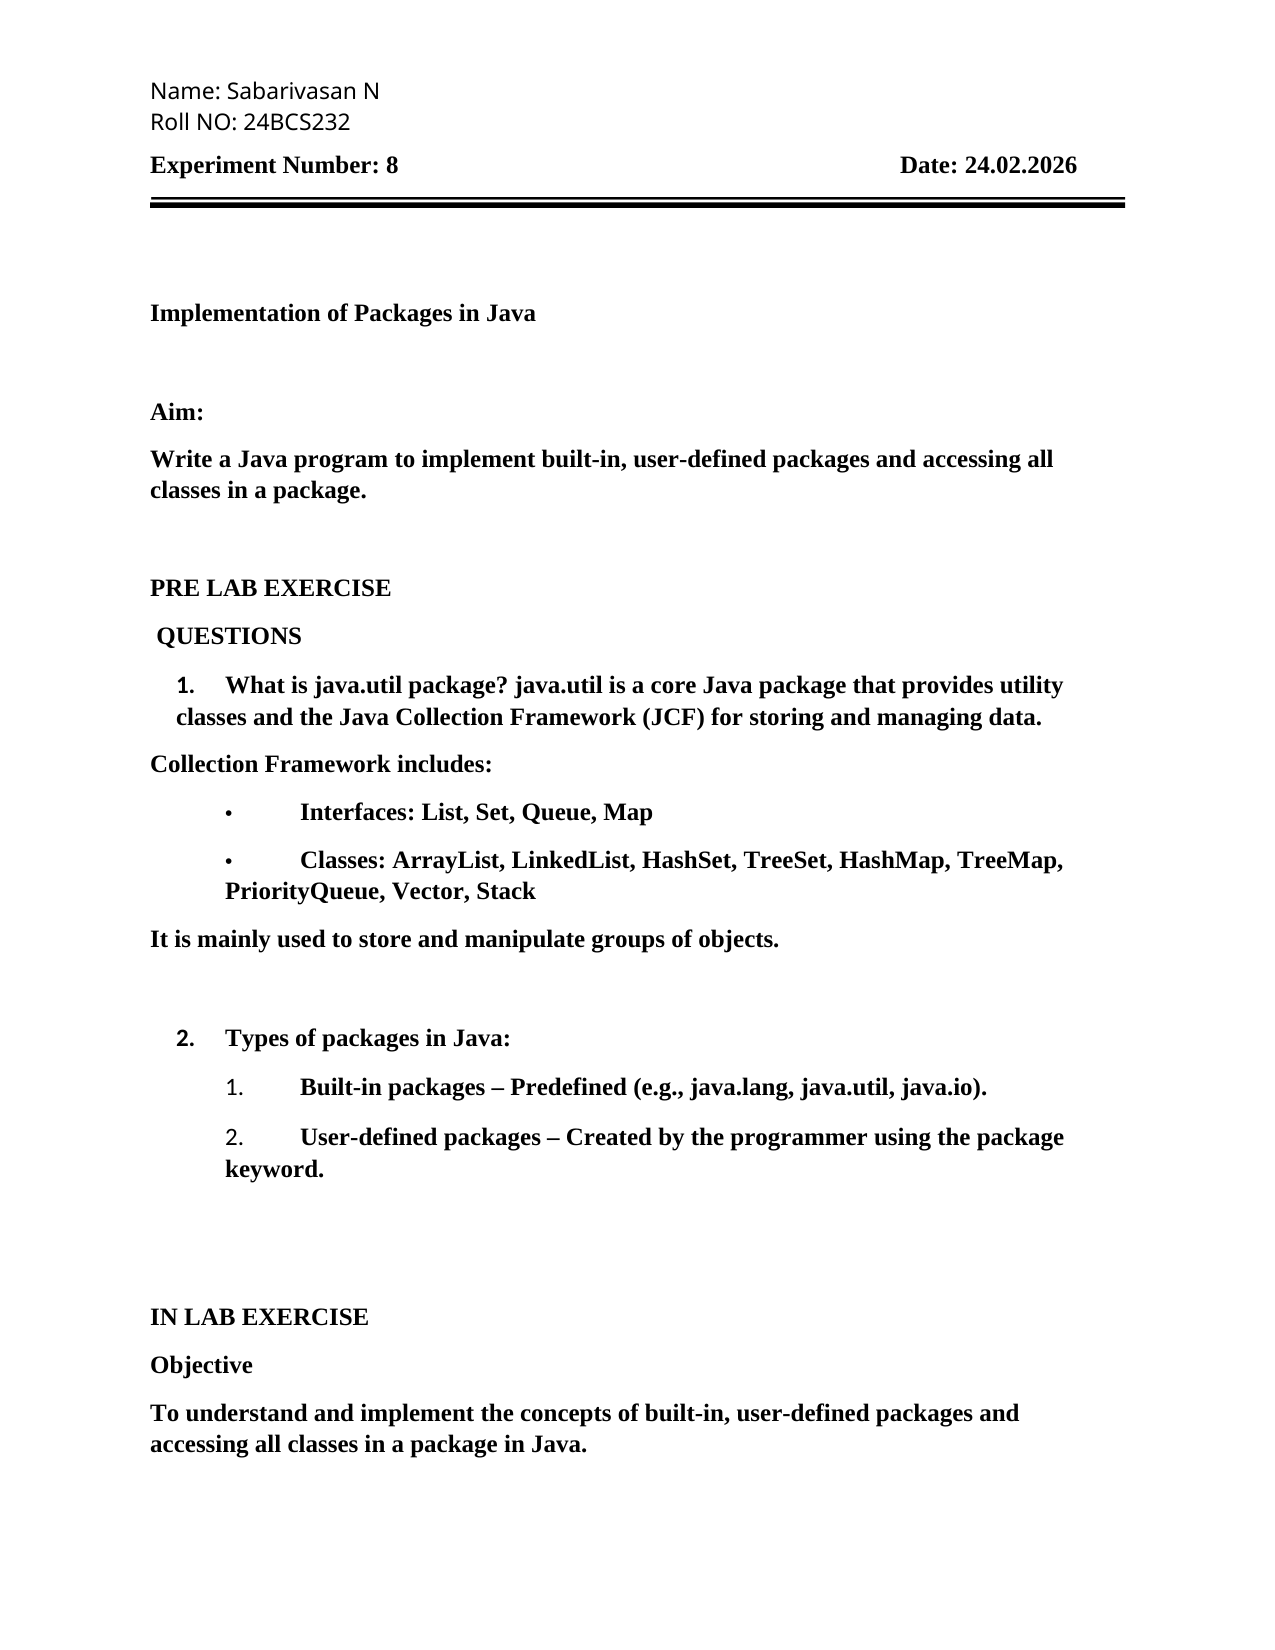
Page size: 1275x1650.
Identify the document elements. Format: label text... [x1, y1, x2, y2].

text Experiment Number: 8 Date: 24.02.2026 [150, 150, 1125, 179]
text Aim: [150, 397, 1125, 425]
text Write a Java program to implement built-in, user-defined packages and accessing all classes in a package. [150, 444, 1125, 504]
text To understand and implement the concepts of built-in, user-defined packages and accessing all classes in a package in Java. [150, 1398, 1125, 1457]
list Classes: ArrayList, LinkedList, HashSet, TreeSet, HashMap, TreeMap, PriorityQueue, Vector, Stack [225, 845, 1125, 905]
list Interfaces: List, Set, Queue, Map [225, 797, 1125, 826]
text PRE LAB EXERCISE [150, 573, 1125, 602]
text IN LAB EXERCISE [150, 1302, 1125, 1331]
list Types of packages in Java: [176, 1022, 1125, 1052]
text Implementation of Packages in Java [150, 298, 1125, 327]
list Built-in packages – Predefined (e.g., java.lang, java.util, java.io). [225, 1071, 1125, 1102]
text Collection Framework includes: [150, 749, 1125, 778]
list User-defined packages – Created by the programmer using the package keyword. [225, 1121, 1125, 1182]
text QUESTIONS [150, 621, 1125, 650]
picture [150, 197, 1125, 208]
list What is java.util package? java.util is a core Java package that provides utility classes and the Java Collection Framework (JCF) for storing and managing data. [176, 669, 1125, 731]
text Objective [150, 1350, 1125, 1379]
text It is mainly used to store and manipulate groups of objects. [150, 924, 1125, 952]
